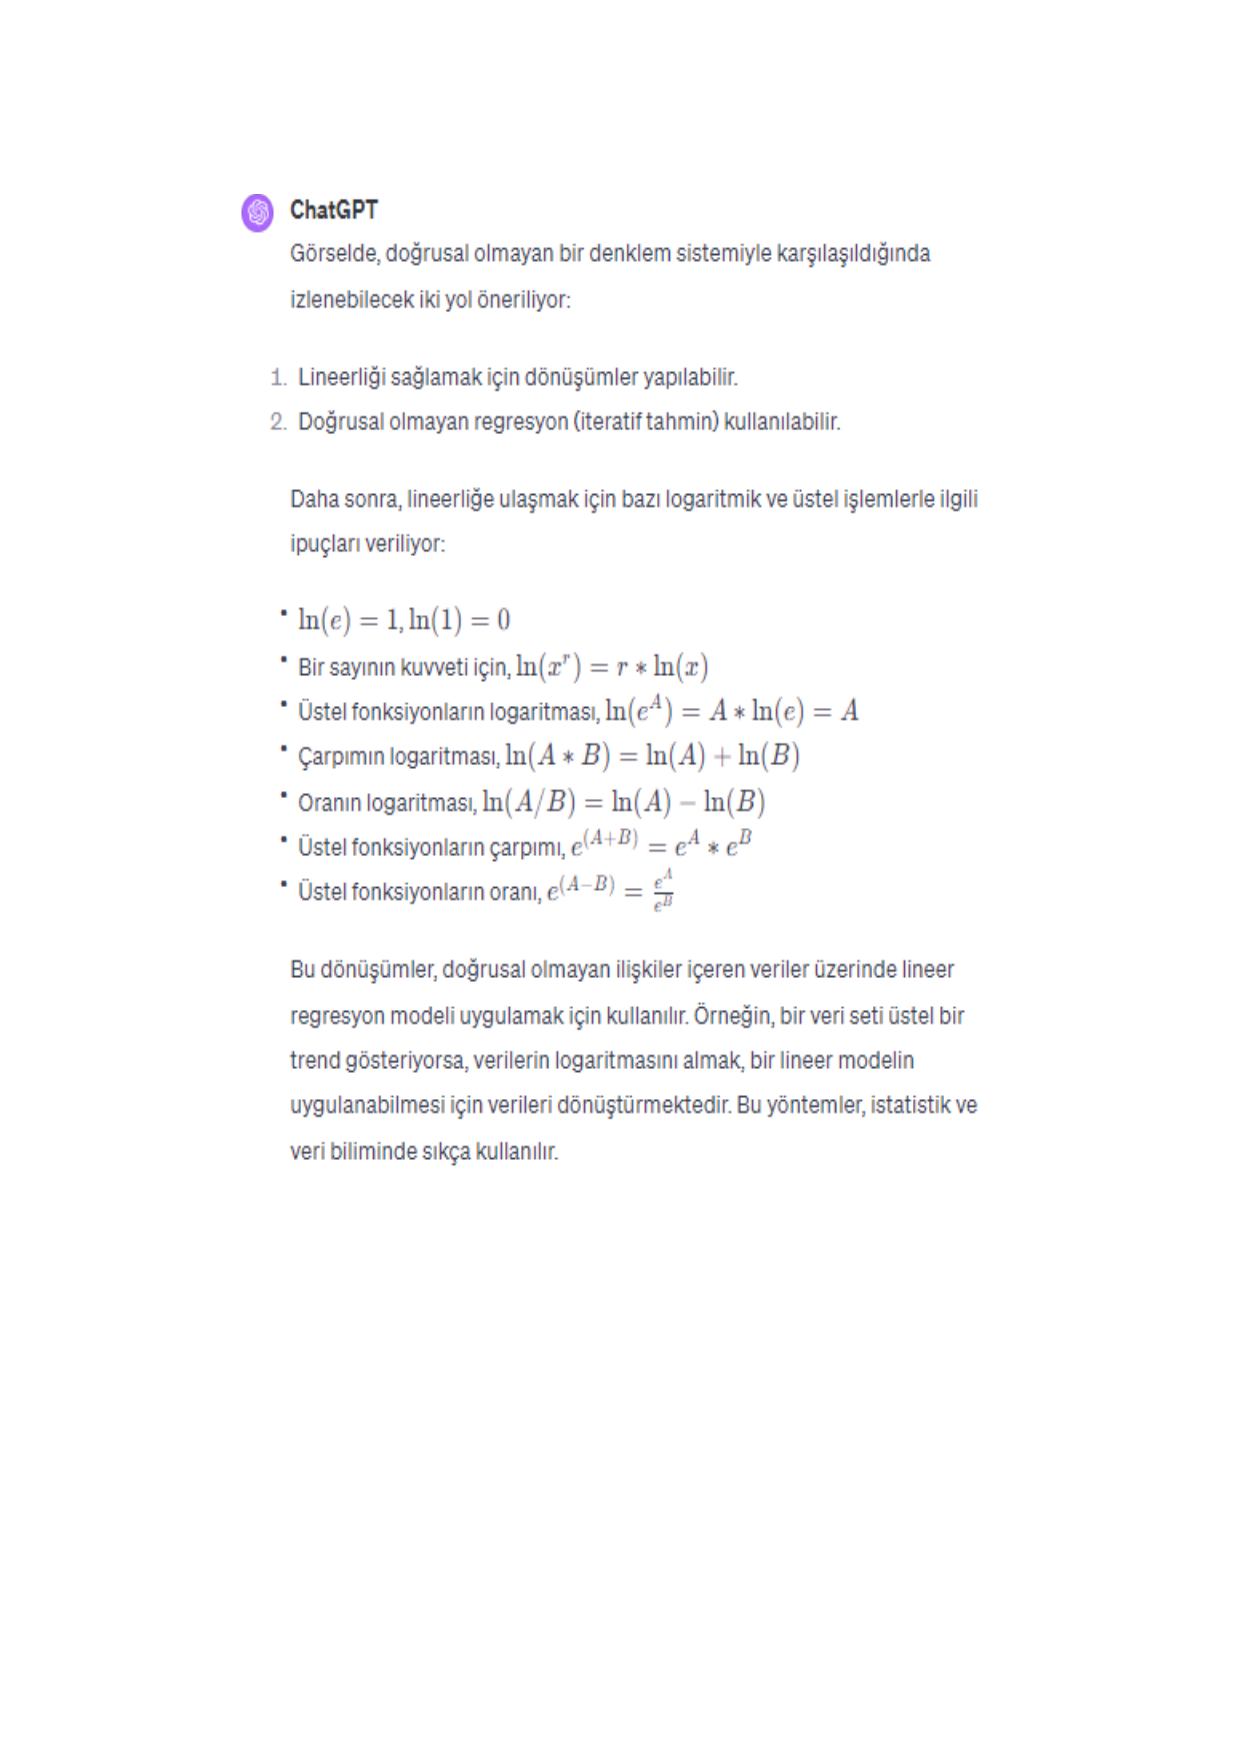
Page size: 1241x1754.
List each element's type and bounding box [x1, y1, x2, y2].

picture [221, 194, 1040, 1189]
